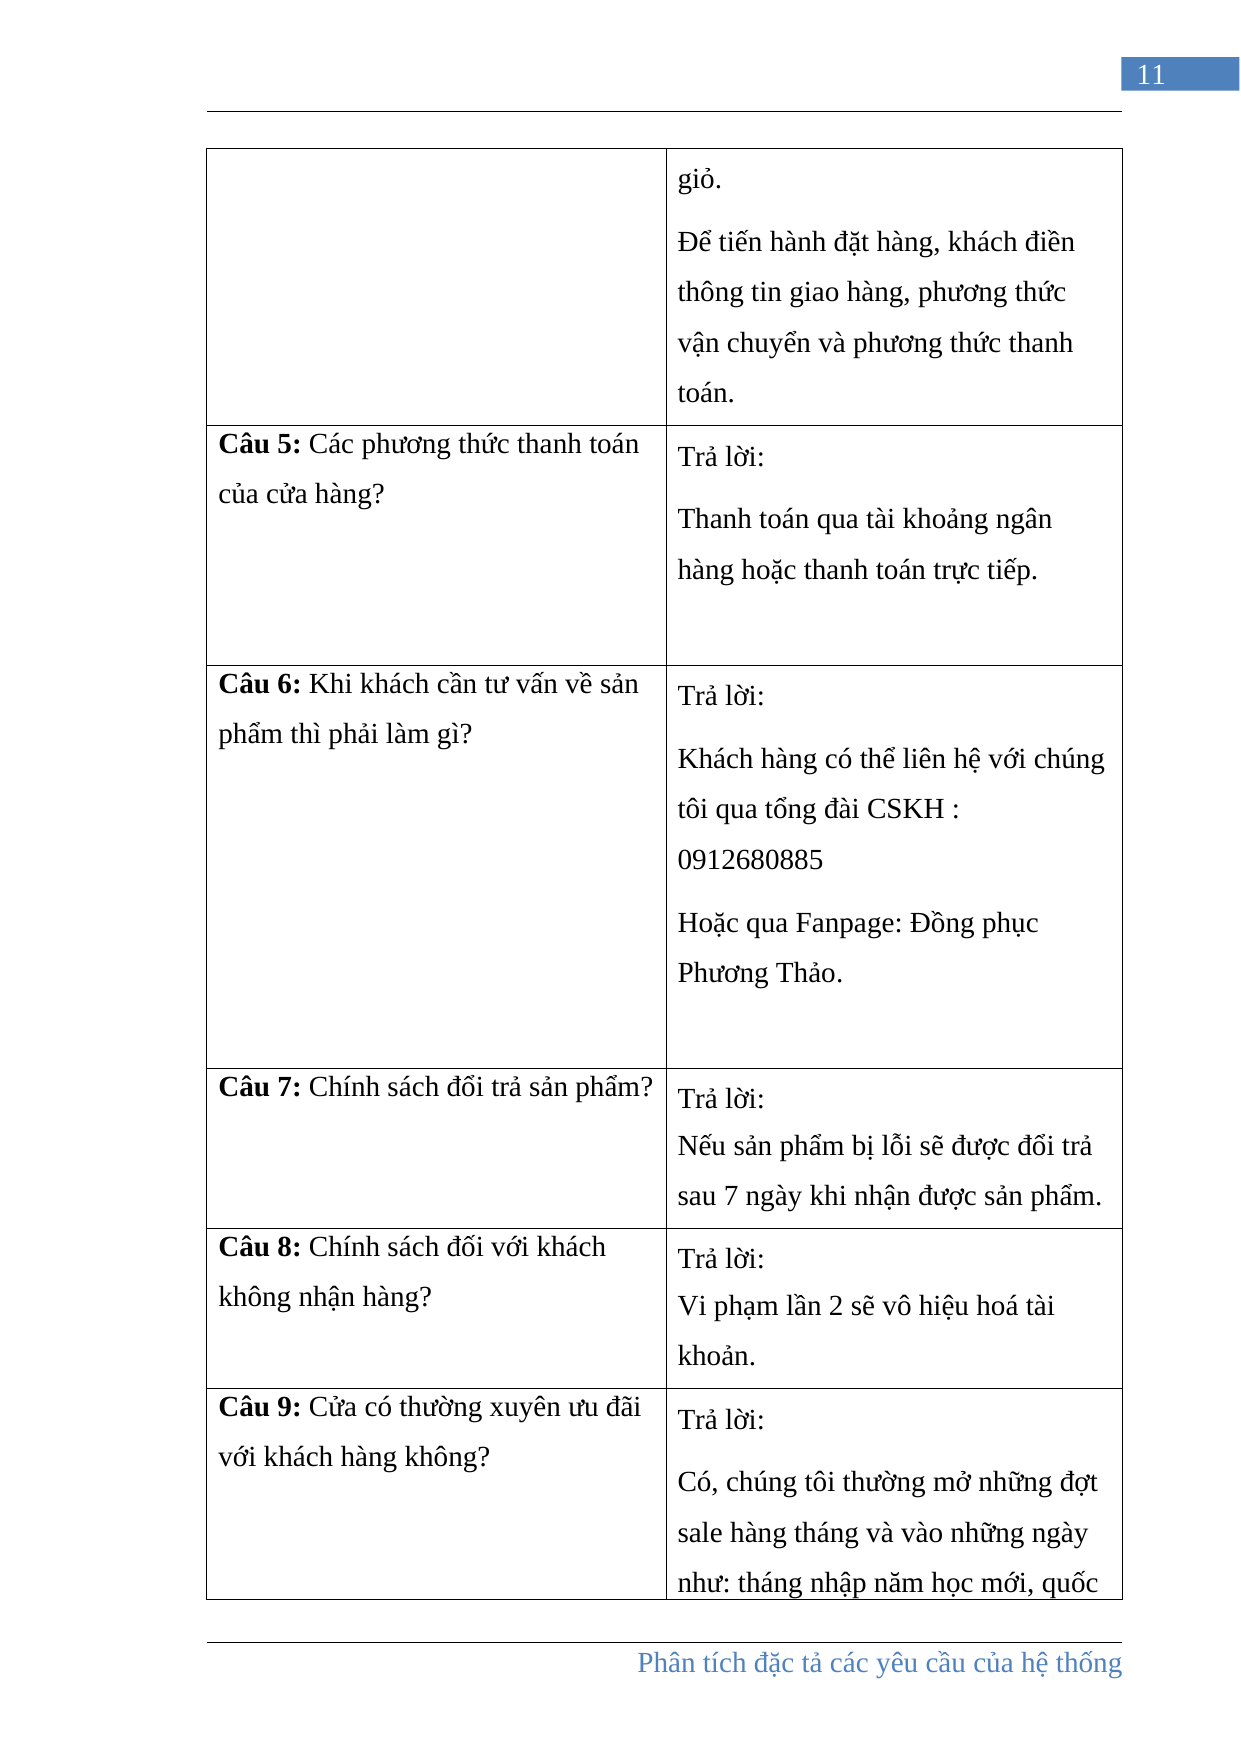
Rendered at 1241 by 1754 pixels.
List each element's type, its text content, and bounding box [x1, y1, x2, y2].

table_cell Câu 6: Khi khách cần tư vấn về sản phẩm thì phải làm gì? [207, 666, 666, 1068]
table_cell Câu 7: Chính sách đổi trả sản phẩm? [207, 1069, 666, 1228]
table_cell Trả lời: Khách hàng có thể liên hệ với chúng tôi qua tổng đài CSKH : 0912680885 Hoặc qua Fanpage: Đồng phục Phương Thảo. [667, 666, 1122, 1068]
table_cell Trả lời: Vi phạm lần 2 sẽ vô hiệu hoá tài khoản. [667, 1229, 1122, 1388]
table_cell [667, 1389, 1122, 1599]
table_cell Trả lời: Thanh toán qua tài khoảng ngân hàng hoặc thanh toán trực tiếp. [667, 426, 1122, 665]
table_cell Câu 8: Chính sách đối với khách không nhận hàng? [207, 1229, 666, 1388]
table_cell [207, 149, 666, 425]
table_cell Câu 5: Các phương thức thanh toán của cửa hàng? [207, 426, 666, 665]
table_cell Trả lời: Nếu sản phẩm bị lỗi sẽ được đổi trả sau 7 ngày khi nhận được sản phẩm. [667, 1069, 1122, 1228]
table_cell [207, 1389, 666, 1599]
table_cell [667, 149, 1122, 425]
